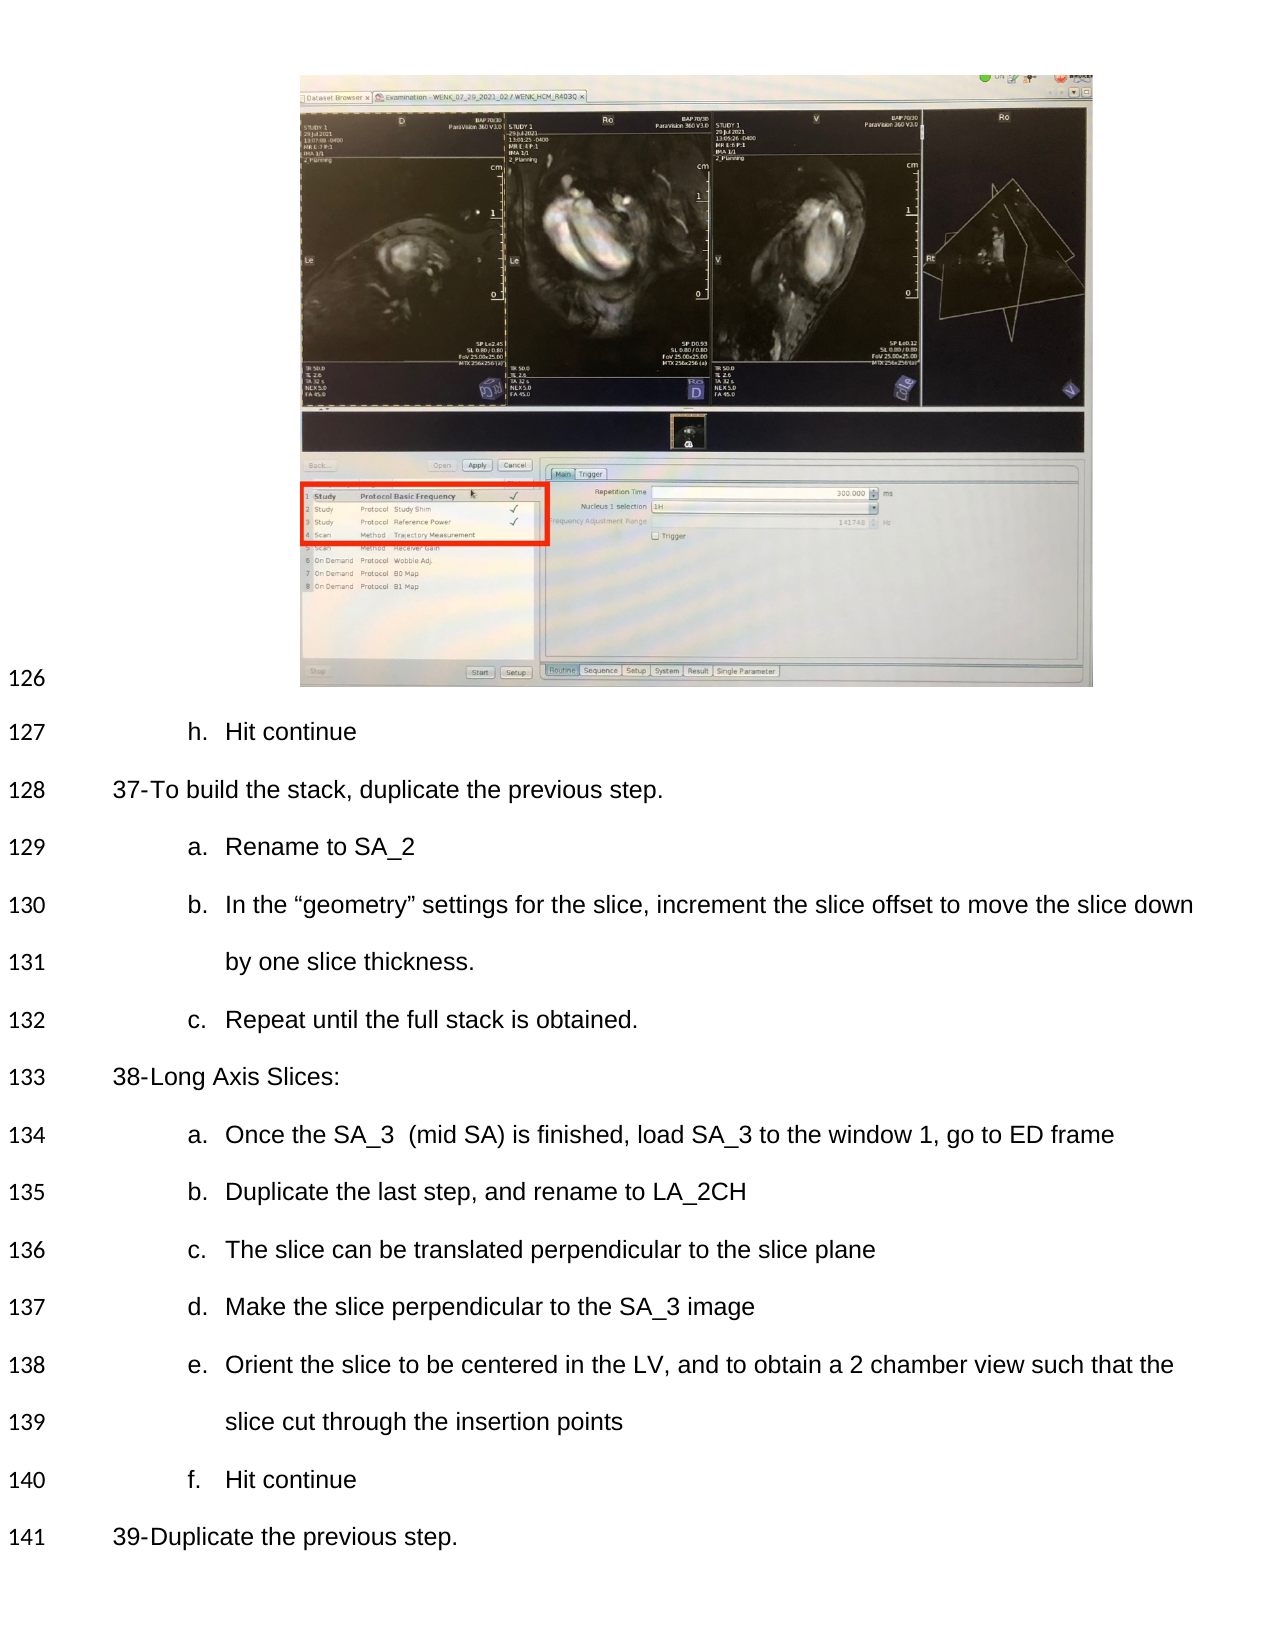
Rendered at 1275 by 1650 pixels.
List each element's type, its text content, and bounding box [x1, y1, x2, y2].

list Make the slice perpendicular to the SA_3 image [187, 1292, 1200, 1321]
list Hit continue [187, 1465, 1200, 1493]
list To build the stack, duplicate the previous step. [112, 775, 1200, 803]
picture [300, 75, 1093, 687]
list Orient the slice to be centered in the LV, and to obtain a 2 chamber view such that the slice cut through the insertion points [187, 1350, 1200, 1436]
list Rename to SA_2 [187, 832, 1200, 861]
list In the “geometry” settings for the slice, increment the slice offset to move the slice down by one slice thickness. [187, 890, 1200, 976]
list Once the SA_3 (mid SA) is finished, load SA_3 to the window 1, go to ED frame [187, 1120, 1200, 1148]
list Long Axis Slices: [112, 1062, 1200, 1091]
list Repeat until the full stack is obtained. [187, 1005, 1200, 1033]
list The slice can be translated perpendicular to the slice plane [187, 1235, 1200, 1263]
list Hit continue [187, 717, 1200, 746]
list Duplicate the previous step. [112, 1522, 1200, 1551]
list Duplicate the last step, and rename to LA_2CH [187, 1177, 1200, 1206]
